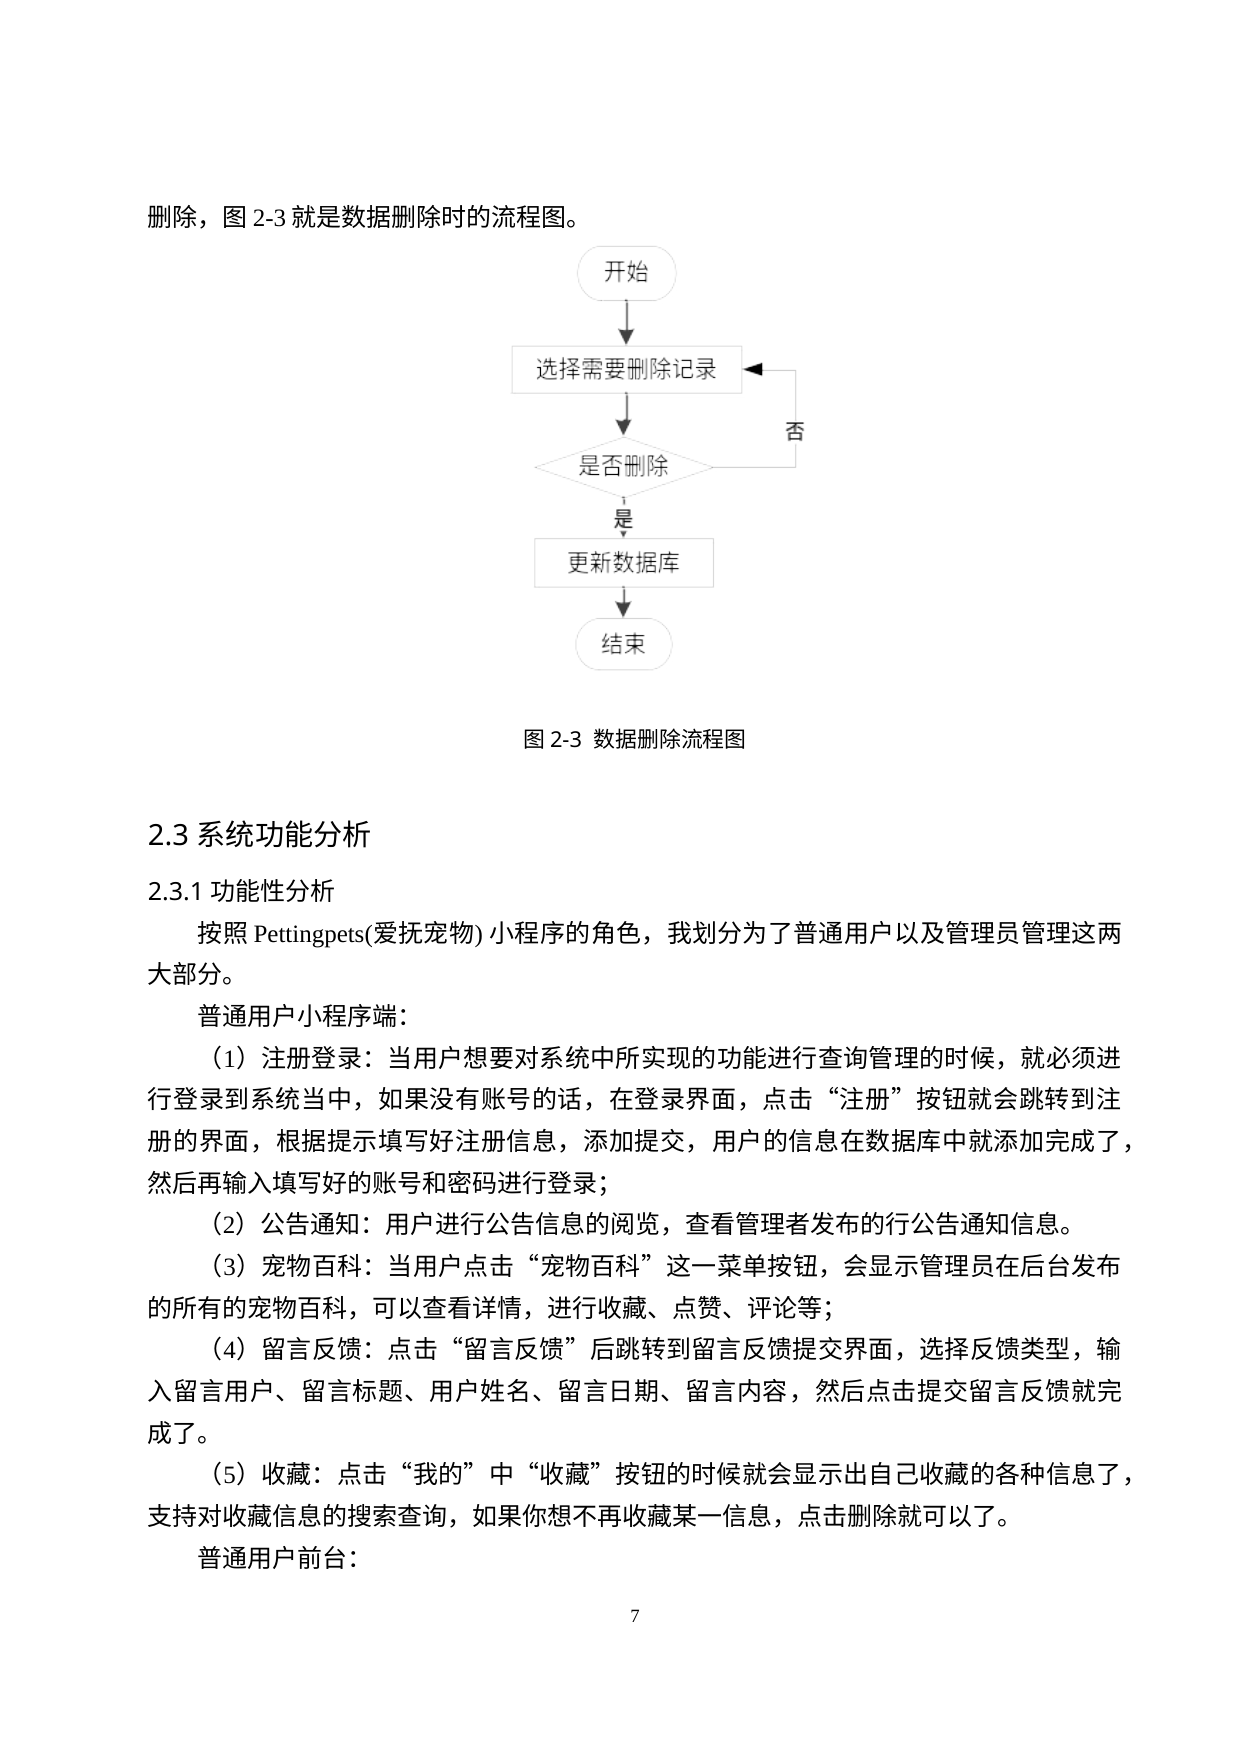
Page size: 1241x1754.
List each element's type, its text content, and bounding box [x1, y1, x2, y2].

text 普通用户前台： [148, 1533, 1122, 1574]
text （1）注册登录：当用户想要对系统中所实现的功能进行查询管理的时候，就必须进行登录到系统当中，如果没有账号的话，在登录界面，点击“注册”按钮就会跳转到注册的界面，根据提示填写好注册信息，添加提交，用户的信息在数据库中就添加完成了，然后再输入填写好的账号和密码进行登录； [148, 1033, 1122, 1199]
text （4）留言反馈：点击“留言反馈”后跳转到留言反馈提交界面，选择反馈类型，输入留言用户、留言标题、用户姓名、留言日期、留言内容，然后点击提交留言反馈就完成了。 [148, 1324, 1122, 1449]
text 图2-3 数据删除流程图 [148, 721, 1122, 754]
text 按照Pettingpets(爱抚宠物) 小程序的角色，我划分为了普通用户以及管理员管理这两大部分。 [148, 908, 1122, 991]
text （2）公告通知：用户进行公告信息的阅览，查看管理者发布的行公告通知信息。 [148, 1199, 1122, 1241]
text （3）宠物百科：当用户点击“宠物百科”这一菜单按钮，会显示管理员在后台发布的所有的宠物百科，可以查看详情，进行收藏、点赞、评论等； [148, 1241, 1122, 1324]
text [148, 192, 1122, 234]
text （5）收藏：点击“我的”中“收藏”按钮的时候就会显示出自己收藏的各种信息了，支持对收藏信息的搜索查询，如果你想不再收藏某一信息，点击删除就可以了。 [148, 1449, 1122, 1533]
text 普通用户小程序端： [148, 991, 1122, 1033]
text 2.3 系统功能分析 [148, 811, 1122, 854]
text 2.3.1 功能性分析 [148, 866, 1122, 908]
